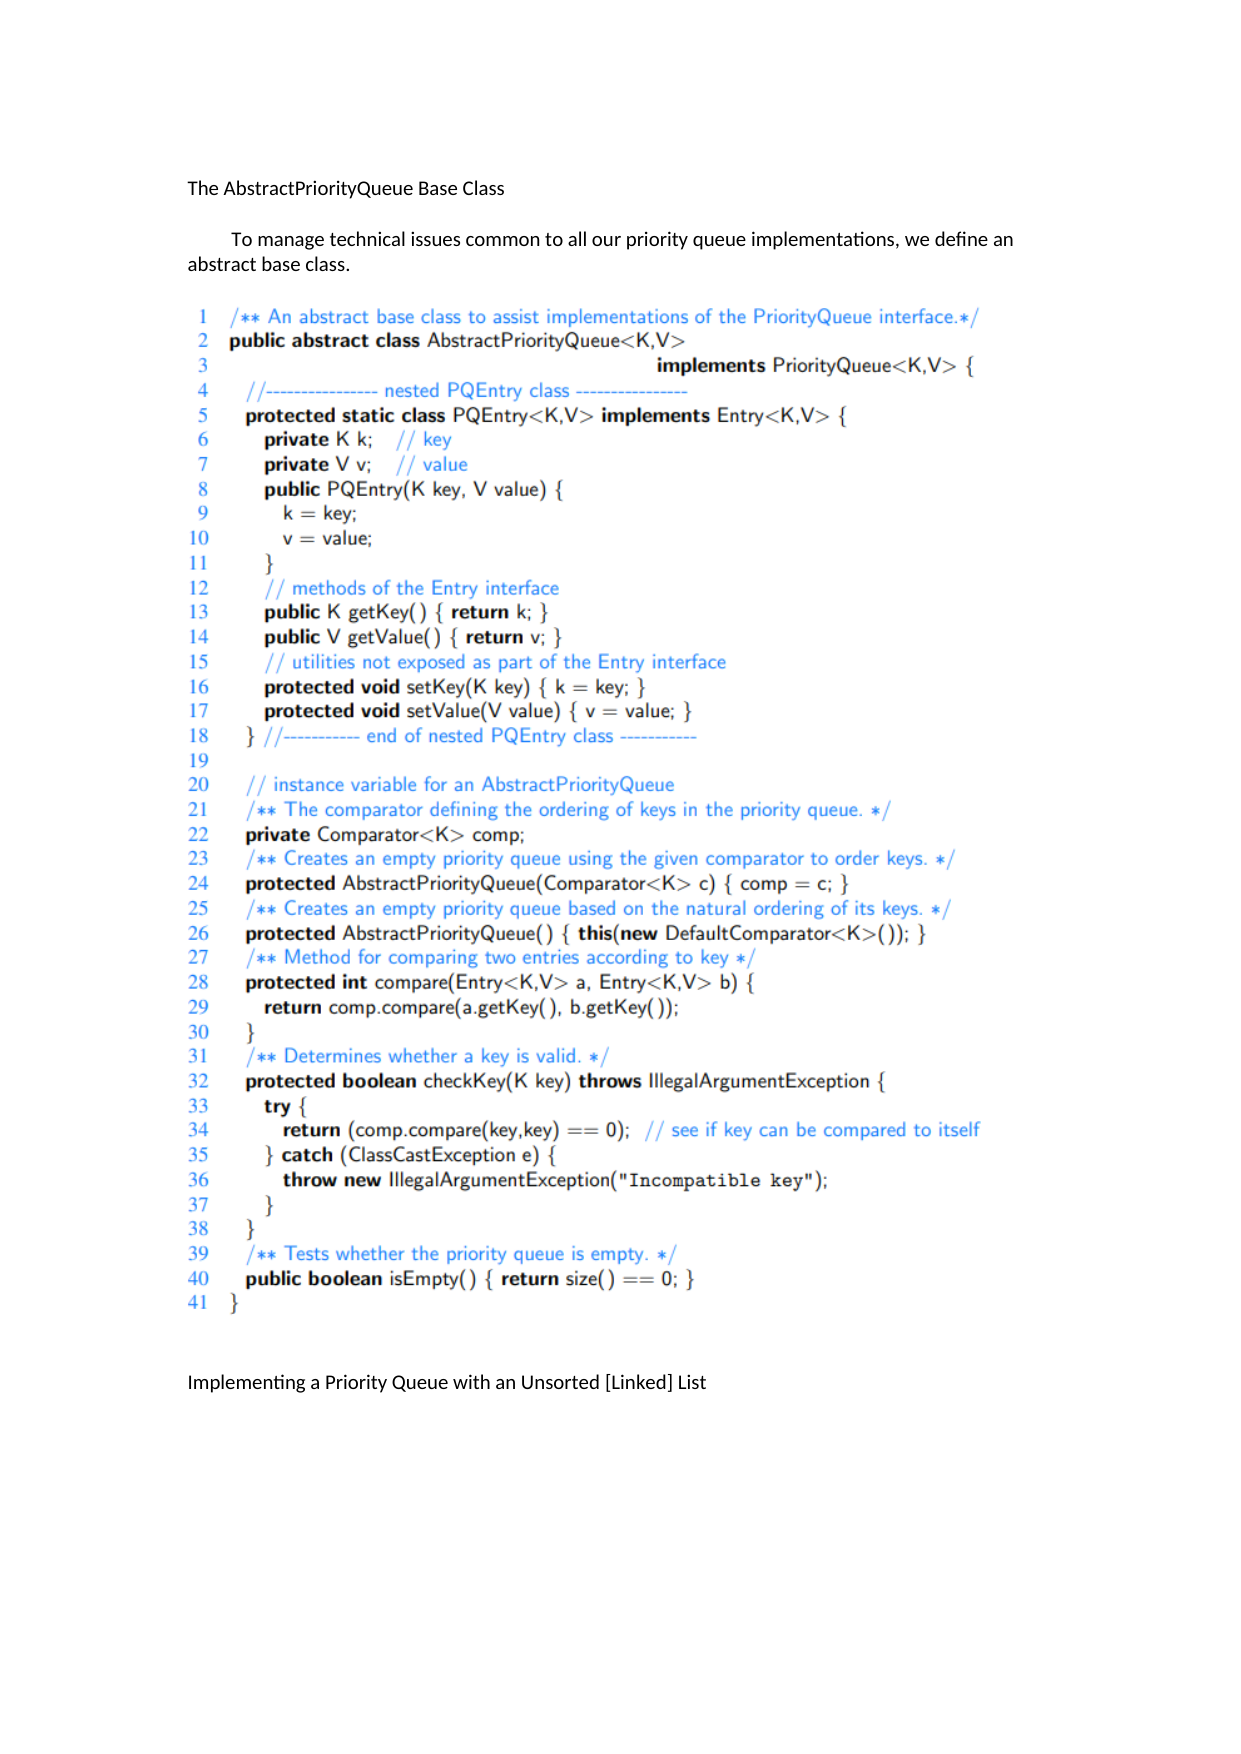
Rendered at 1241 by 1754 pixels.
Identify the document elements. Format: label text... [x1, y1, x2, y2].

list Implementing a Priority Queue with an Unsorted [Linked] List [187, 1369, 1053, 1395]
picture [187, 302, 986, 1319]
list The AbstractPriorityQueue Base Class [187, 175, 1053, 201]
list To manage technical issues common to all our priority queue implementations, we define an abstract base class. [187, 226, 1053, 277]
